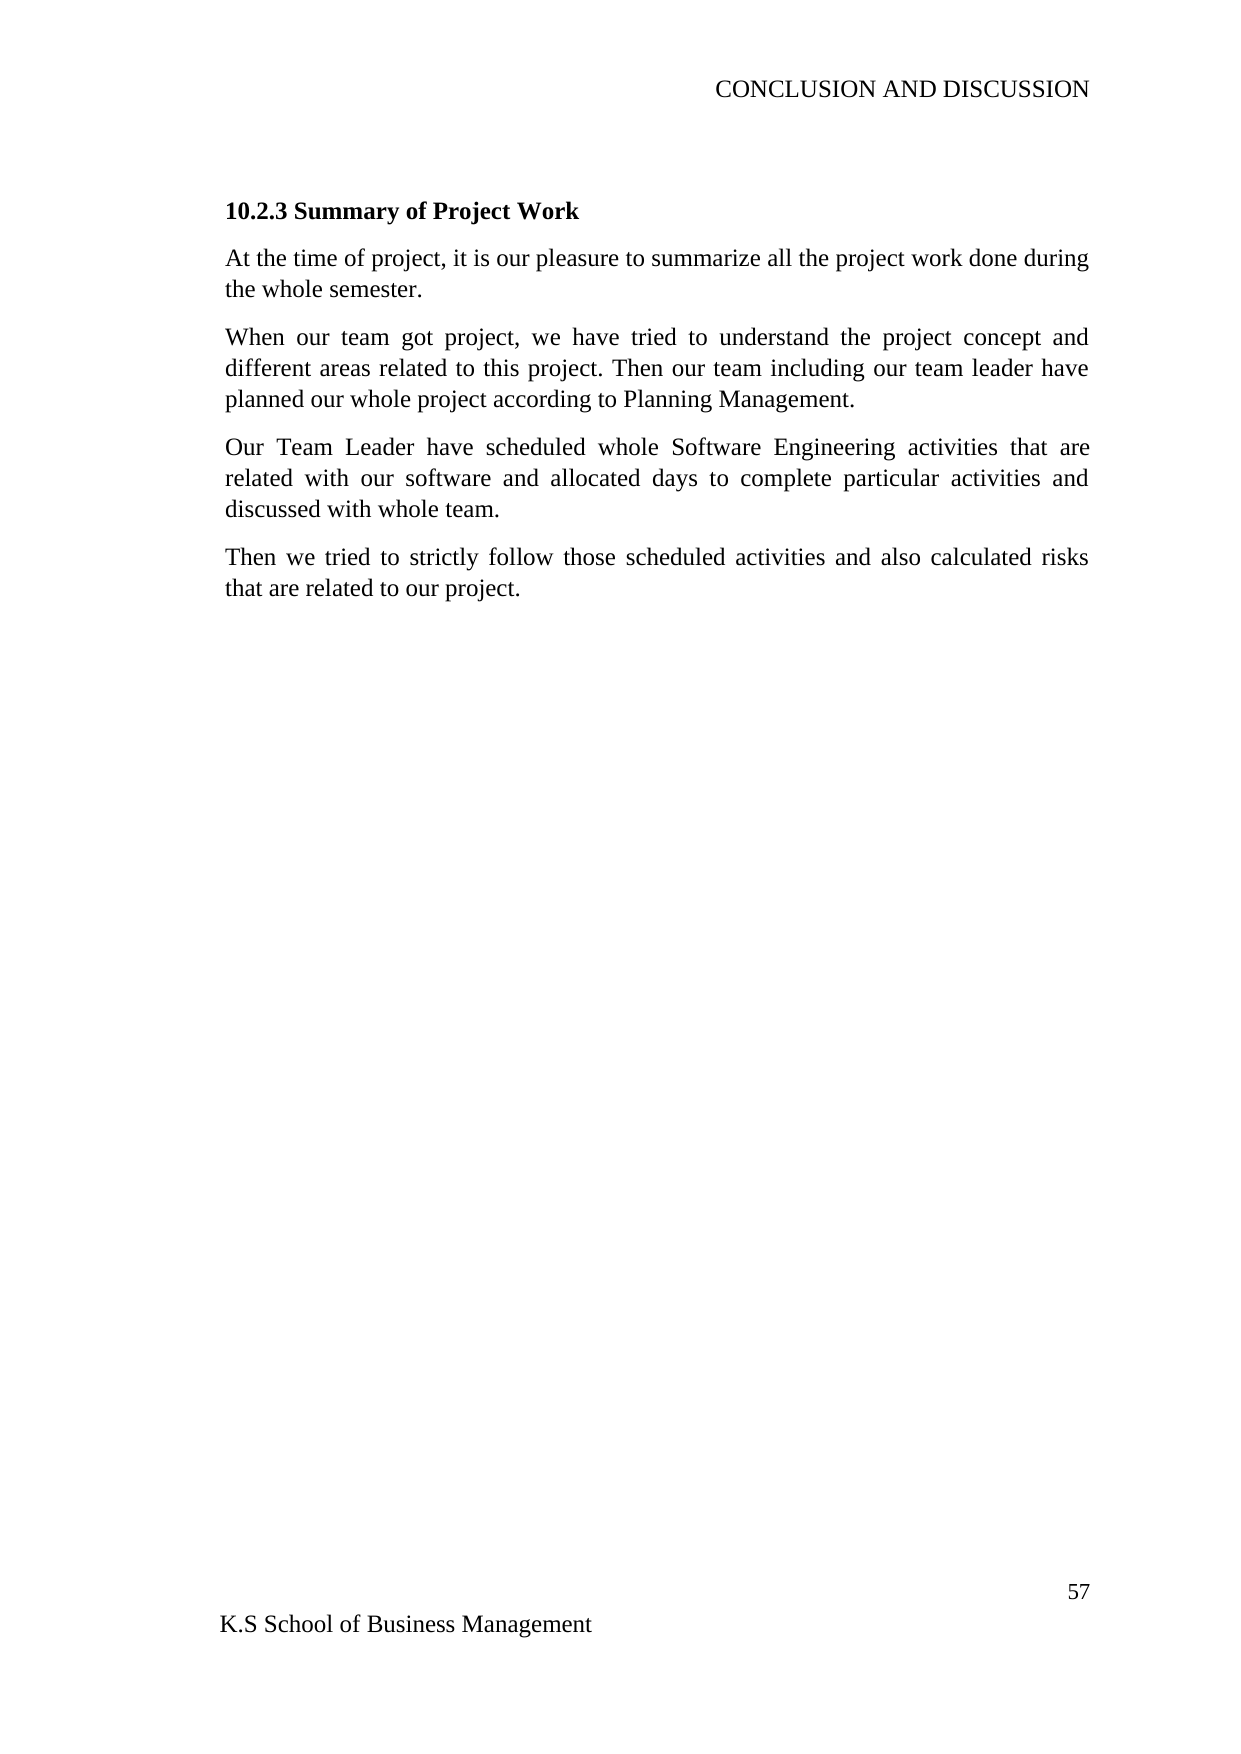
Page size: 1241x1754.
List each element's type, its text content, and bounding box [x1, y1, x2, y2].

text Then we tried to strictly follow those scheduled activities and also calculated risks that are related to our project. [225, 542, 1090, 601]
text Our Team Leader have scheduled whole Software Engineering activities that are related with our software and allocated days to complete particular activities and discussed with whole team. [225, 432, 1090, 523]
text When our team got project, we have tried to understand the project concept and different areas related to this project. Then our team including our team leader have planned our whole project according to Planning Management. [225, 322, 1090, 413]
subtitle Summary of Project Work [225, 196, 1142, 224]
text At the time of project, it is our pleasure to summarize all the project work done during the whole semester. [225, 243, 1090, 303]
